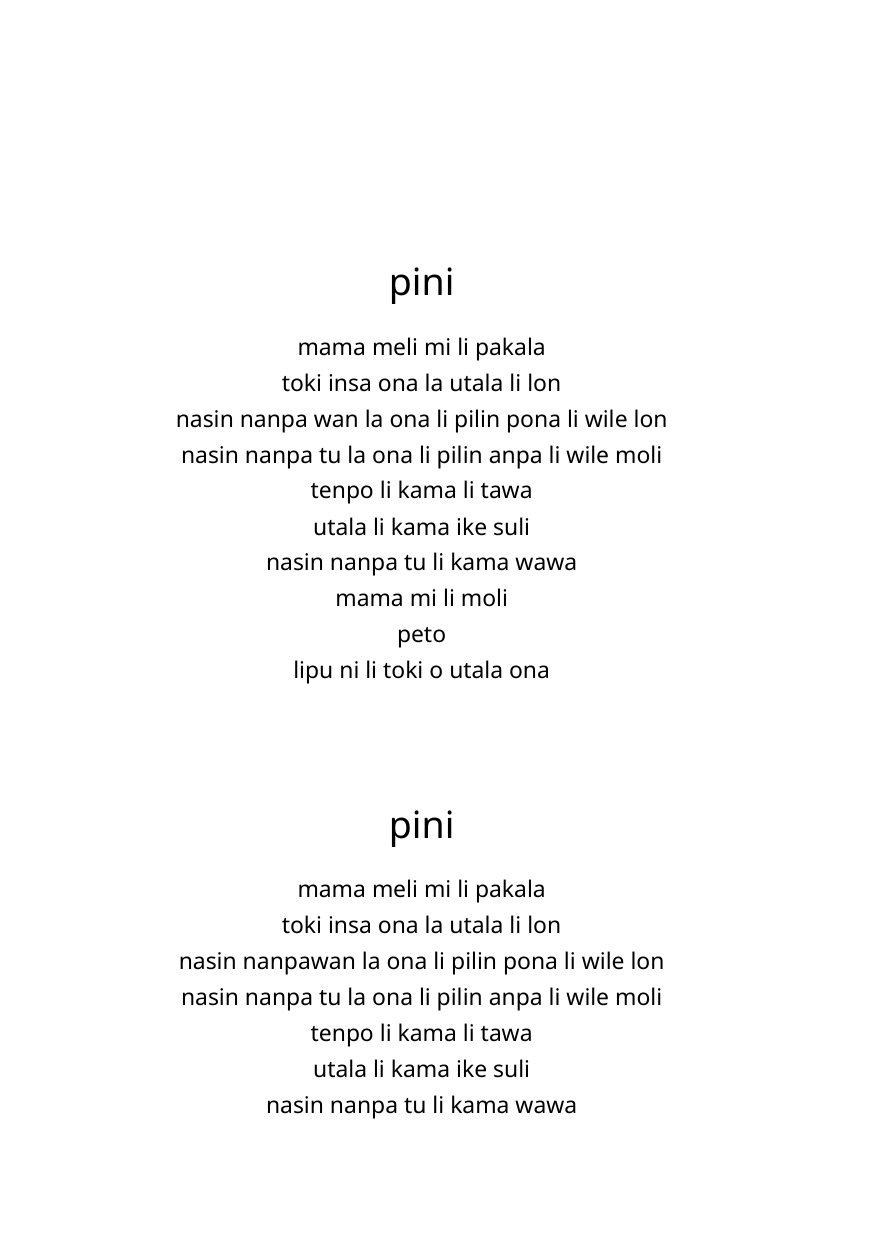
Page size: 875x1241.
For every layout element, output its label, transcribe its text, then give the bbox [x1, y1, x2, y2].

text mama mi li moli [89, 582, 754, 613]
text pini [89, 798, 754, 849]
text lipu ni li toki o utala ona [89, 654, 754, 685]
text nasin nanpa tu la ona li pilin anpa li wile moli [89, 981, 754, 1012]
text utala li kama ike suli [89, 1053, 754, 1084]
text nasin nanpa tu la ona li pilin anpa li wile moli [89, 438, 754, 470]
text tenpo li kama li tawa [89, 1017, 754, 1048]
text nasin nanpa tu li kama wawa [89, 1089, 754, 1120]
text tenpo li kama li tawa [89, 474, 754, 506]
text nasin nanpa wan la ona li pilin pona li wile lon [89, 403, 754, 434]
text mama meli mi li pakala [89, 331, 754, 362]
text nasin nanpawan la ona li pilin pona li wile lon [89, 945, 754, 976]
text toki insa ona la utala li lon [89, 367, 754, 398]
text pini [89, 255, 754, 306]
text nasin nanpa tu li kama wawa [89, 546, 754, 578]
text utala li kama ike suli [89, 510, 754, 542]
text peto [89, 618, 754, 649]
text toki insa ona la utala li lon [89, 909, 754, 940]
text mama meli mi li pakala [89, 873, 754, 904]
